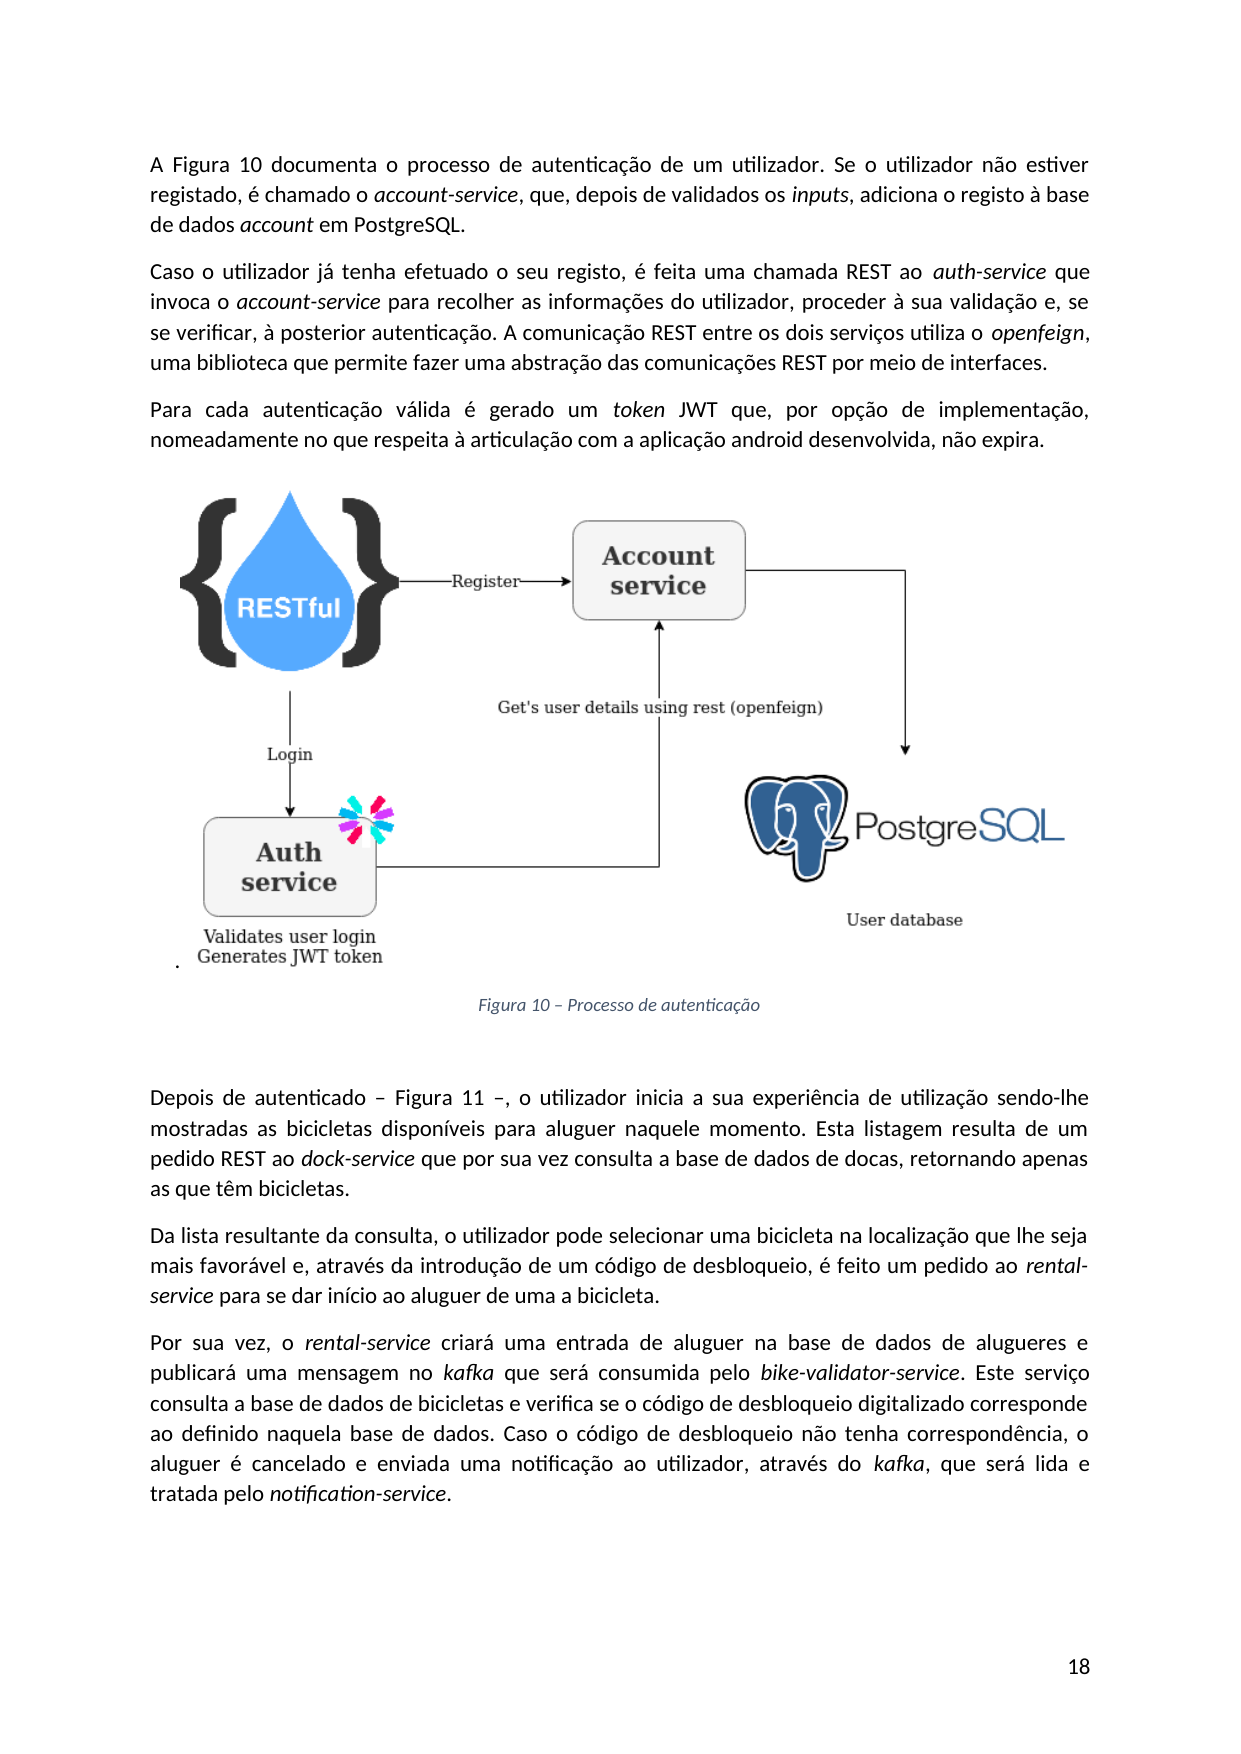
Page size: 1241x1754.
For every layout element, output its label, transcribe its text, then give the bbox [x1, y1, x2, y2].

text Para cada autenticação válida é gerado um token JWT que, por opção de implementação, nomeadamente no que respeita à articulação com a aplicação android desenvolvida, não expira. [150, 395, 1090, 453]
text Por sua vez, o rental-service criará uma entrada de aluguer na base de dados de alugueres e publicará uma mensagem no kafka que será consumida pelo bike-validator-service. Este serviço consulta a base de dados de bicicletas e verifica se o código de desbloqueio digitalizado corresponde ao definido naquela base de dados. Caso o código de desbloqueio não tenha correspondência, o aluguer é cancelado e enviada uma notificação ao utilizador, através do kafka, que será lida e tratada pelo notification-service. [150, 1328, 1090, 1507]
text A Figura 10 documenta o processo de autenticação de um utilizador. Se o utilizador não estiver registado, é chamado o account-service, que, depois de validados os inputs, adiciona o registo à base de dados account em PostgreSQL. [150, 150, 1090, 238]
text Figura 10 – Processo de autenticação [150, 993, 1090, 1016]
text Da lista resultante da consulta, o utilizador pode selecionar uma bicicleta na localização que lhe seja mais favorável e, através da introdução de um código de desbloqueio, é feito um pedido ao rental-service para se dar início ao aluguer de uma a bicicleta. [150, 1221, 1090, 1309]
text Caso o utilizador já tenha efetuado o seu registo, é feita uma chamada REST ao auth-service que invoca o account-service para recolher as informações do utilizador, proceder à sua validação e, se se verificar, à posterior autenticação. A comunicação REST entre os dois serviços utiliza o openfeign, uma biblioteca que permite fazer uma abstração das comunicações REST por meio de interfaces. [150, 257, 1090, 376]
text Depois de autenticado – Figura 11 –, o utilizador inicia a sua experiência de utilização sendo-lhe mostradas as bicicletas disponíveis para aluguer naquele momento. Esta listagem resulta de um pedido REST ao dock-service que por sua vez consulta a base de dados de docas, retornando apenas as que têm bicicletas. [150, 1083, 1090, 1202]
picture [180, 471, 1066, 969]
